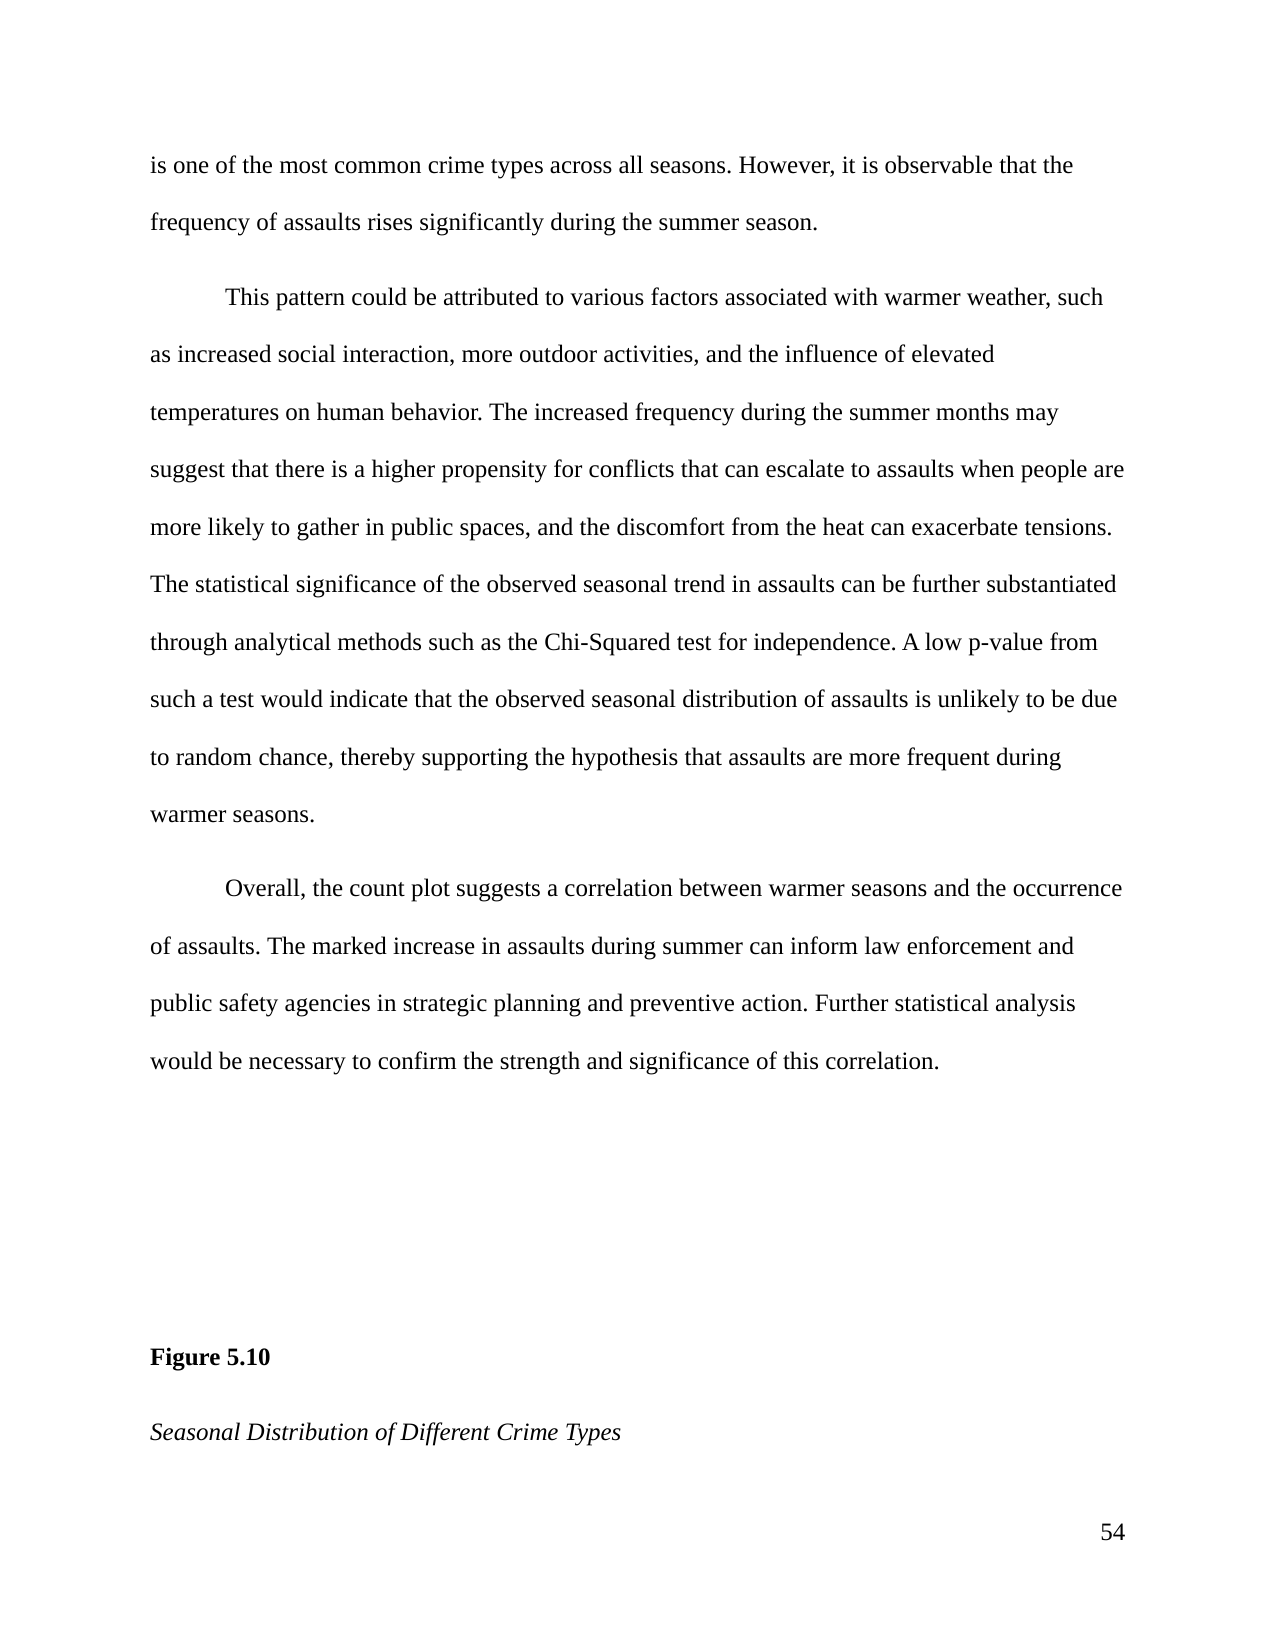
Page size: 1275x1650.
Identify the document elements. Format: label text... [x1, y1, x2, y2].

text This pattern could be attributed to various factors associated with warmer weather, such as increased social interaction, more outdoor activities, and the influence of elevated temperatures on human behavior. The increased frequency during the summer months may suggest that there is a higher propensity for conflicts that can escalate to assaults when people are more likely to gather in public spaces, and the discomfort from the heat can exacerbate tensions. The statistical significance of the observed seasonal trend in assaults can be further substantiated through analytical methods such as the Chi-Squared test for independence. A low p-value from such a test would indicate that the observed seasonal distribution of assaults is unlikely to be due to random chance, thereby supporting the hypothesis that assaults are more frequent during warmer seasons. [150, 282, 1125, 828]
text Overall, the count plot suggests a correlation between warmer seasons and the occurrence of assaults. The marked increase in assaults during summer can inform law enforcement and public safety agencies in strategic planning and preventive action. Further statistical analysis would be necessary to confirm the strength and significance of this correlation. [150, 873, 1125, 1074]
text Seasonal Distribution of Different Crime Types [150, 1417, 1125, 1445]
text Figure 5.10 [150, 1342, 1125, 1371]
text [150, 150, 1125, 236]
